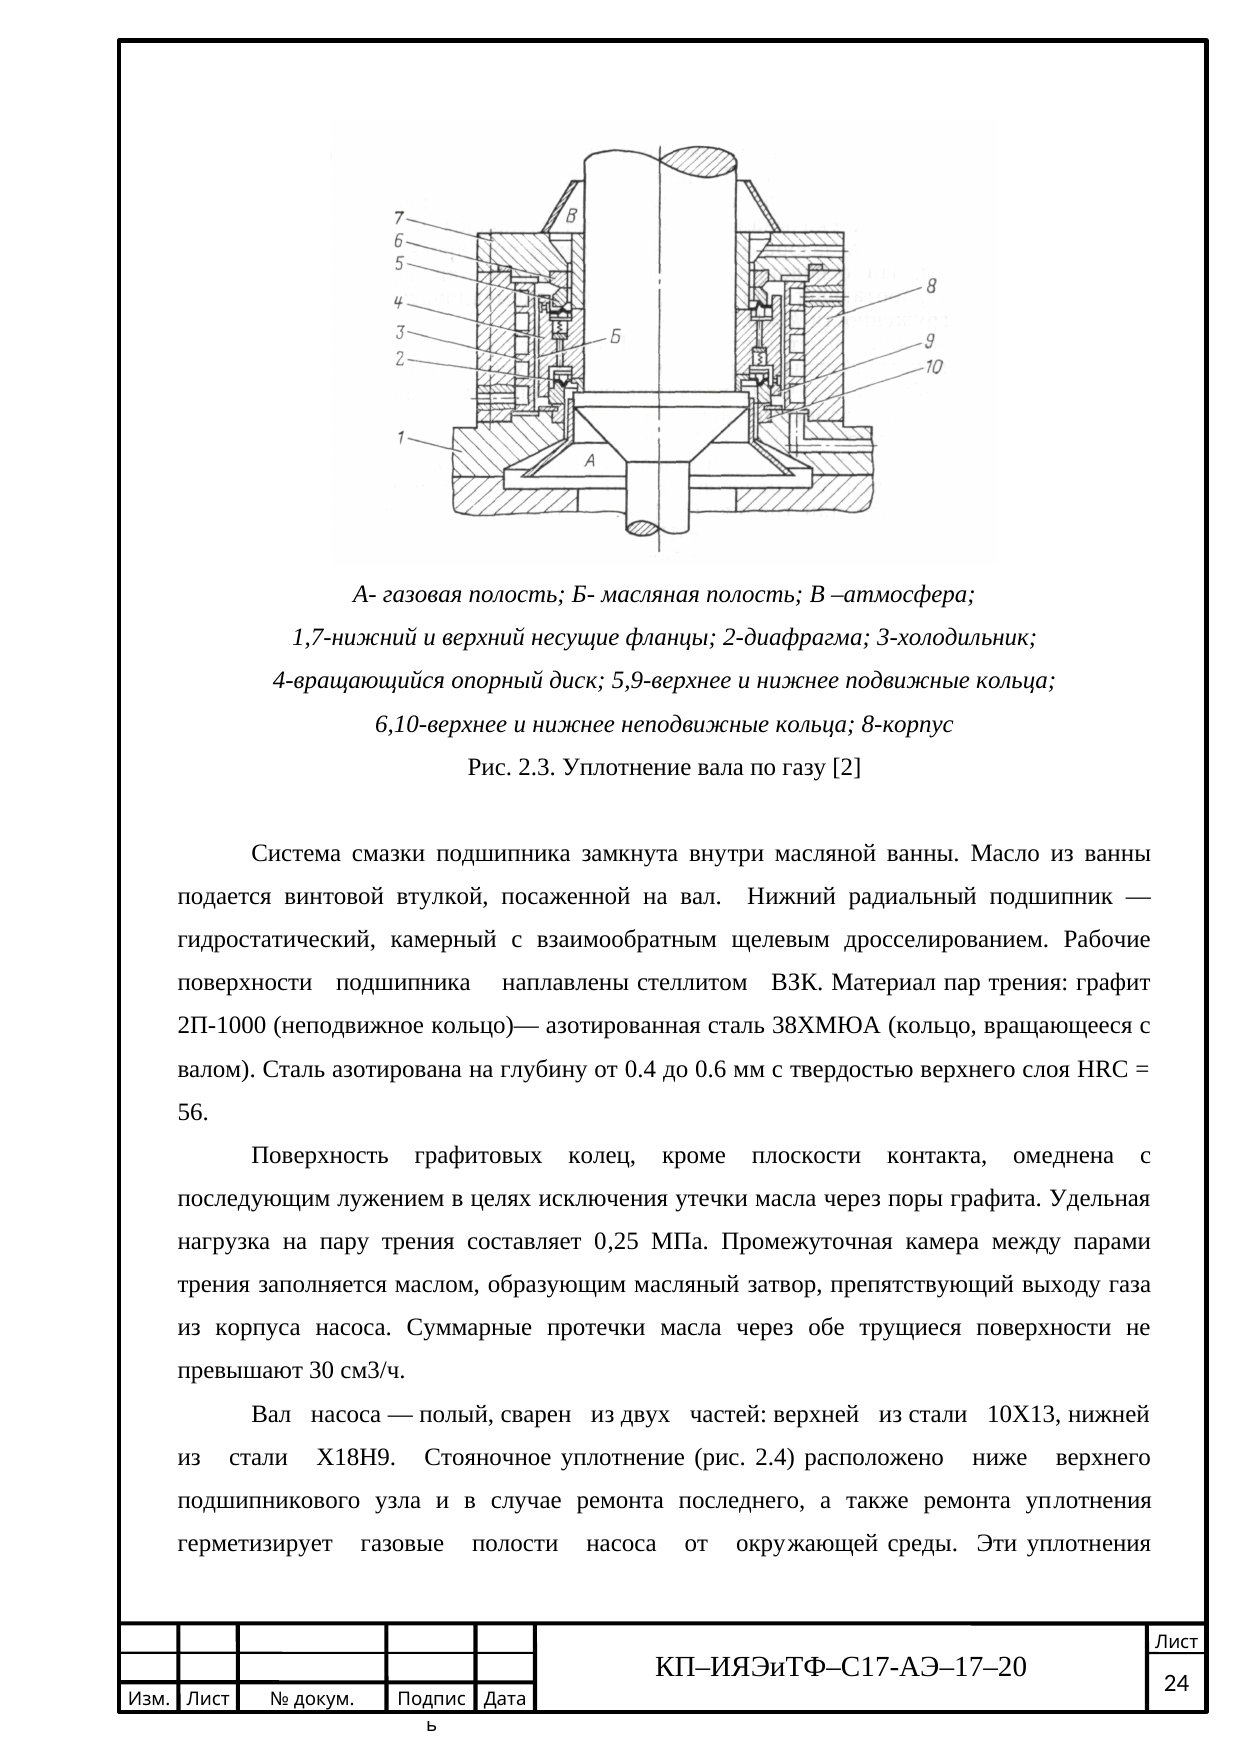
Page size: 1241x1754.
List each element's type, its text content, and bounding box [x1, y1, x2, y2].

text А- газовая полость; Б- масляная полость; В –атмосфера; [177, 579, 1152, 608]
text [177, 1399, 1152, 1557]
text Поверхность графитовых колец, кроме плоскости контакта, омеднена с последующим лужением в целях исключения утечки масла через поры графита. Удельная нагрузка на пару трения составляет 0,25 МПа. Промежуточная камера между парами трения заполняется маслом, образующим масляный затвор, препятствующий выходу газа из корпуса насоса. Суммарные протечки масла через обе трущиеся поверхности не превышают 30 см3/ч. [177, 1140, 1152, 1384]
text 6,10-верхнее и нижнее неподвижные кольца; 8-корпус [177, 709, 1152, 737]
text Система смазки подшипника замкнута внутри масляной ванны. Масло из ванны подается винтовой втулкой, посаженной на вал. Нижний радиальный подшипник — гидростатический, камерный с взаимообратным щелевым дросселированием. Рабочие поверхности подшипника наплавлены стеллитом ВЗК. Материал пар трения: графит 2П-1000 (неподвижное кольцо)— азотированная сталь 38ХМЮА (кольцо, вращающееся с валом). Сталь азотирована на глубину от 0.4 до 0.6 мм с твердостью верхнего слоя HRC = 56. [177, 838, 1152, 1126]
text 1,7-нижний и верхний несущие фланцы; 2-диафрагма; 3-холодильник; [177, 622, 1152, 651]
text Рис. 2.3. Уплотнение вала по газу [2] [177, 752, 1152, 781]
text 4-вращающийся опорный диск; 5,9-верхнее и нижнее подвижные кольца; [177, 666, 1152, 694]
picture [330, 118, 998, 565]
